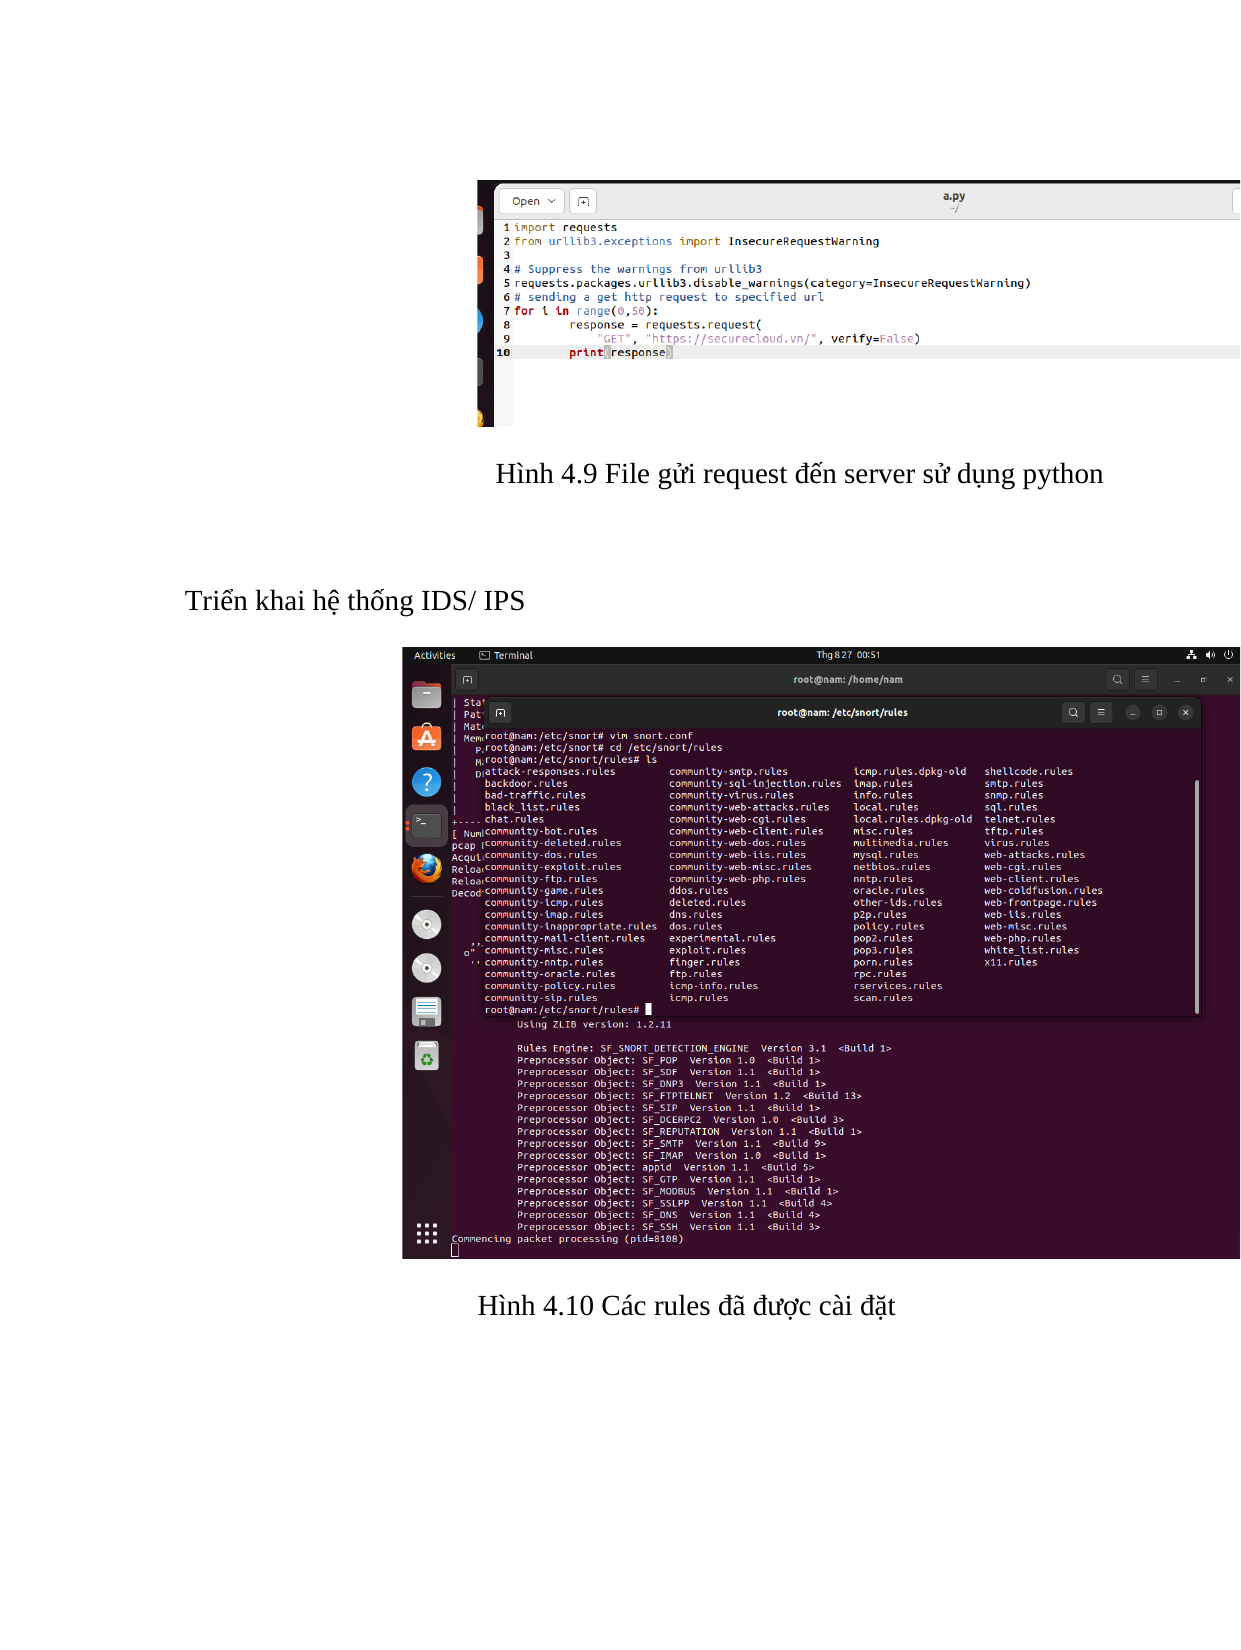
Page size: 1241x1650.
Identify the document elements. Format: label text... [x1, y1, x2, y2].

picture [402, 647, 1241, 1259]
text Triển khai hệ thống IDS/ IPS [177, 583, 1122, 617]
text Hình 4.10 Các rules đã được cài đặt [402, 1288, 1122, 1322]
picture [477, 180, 1241, 427]
text Hình 4.9 File gửi request đến server sử dụng python [402, 456, 1122, 490]
